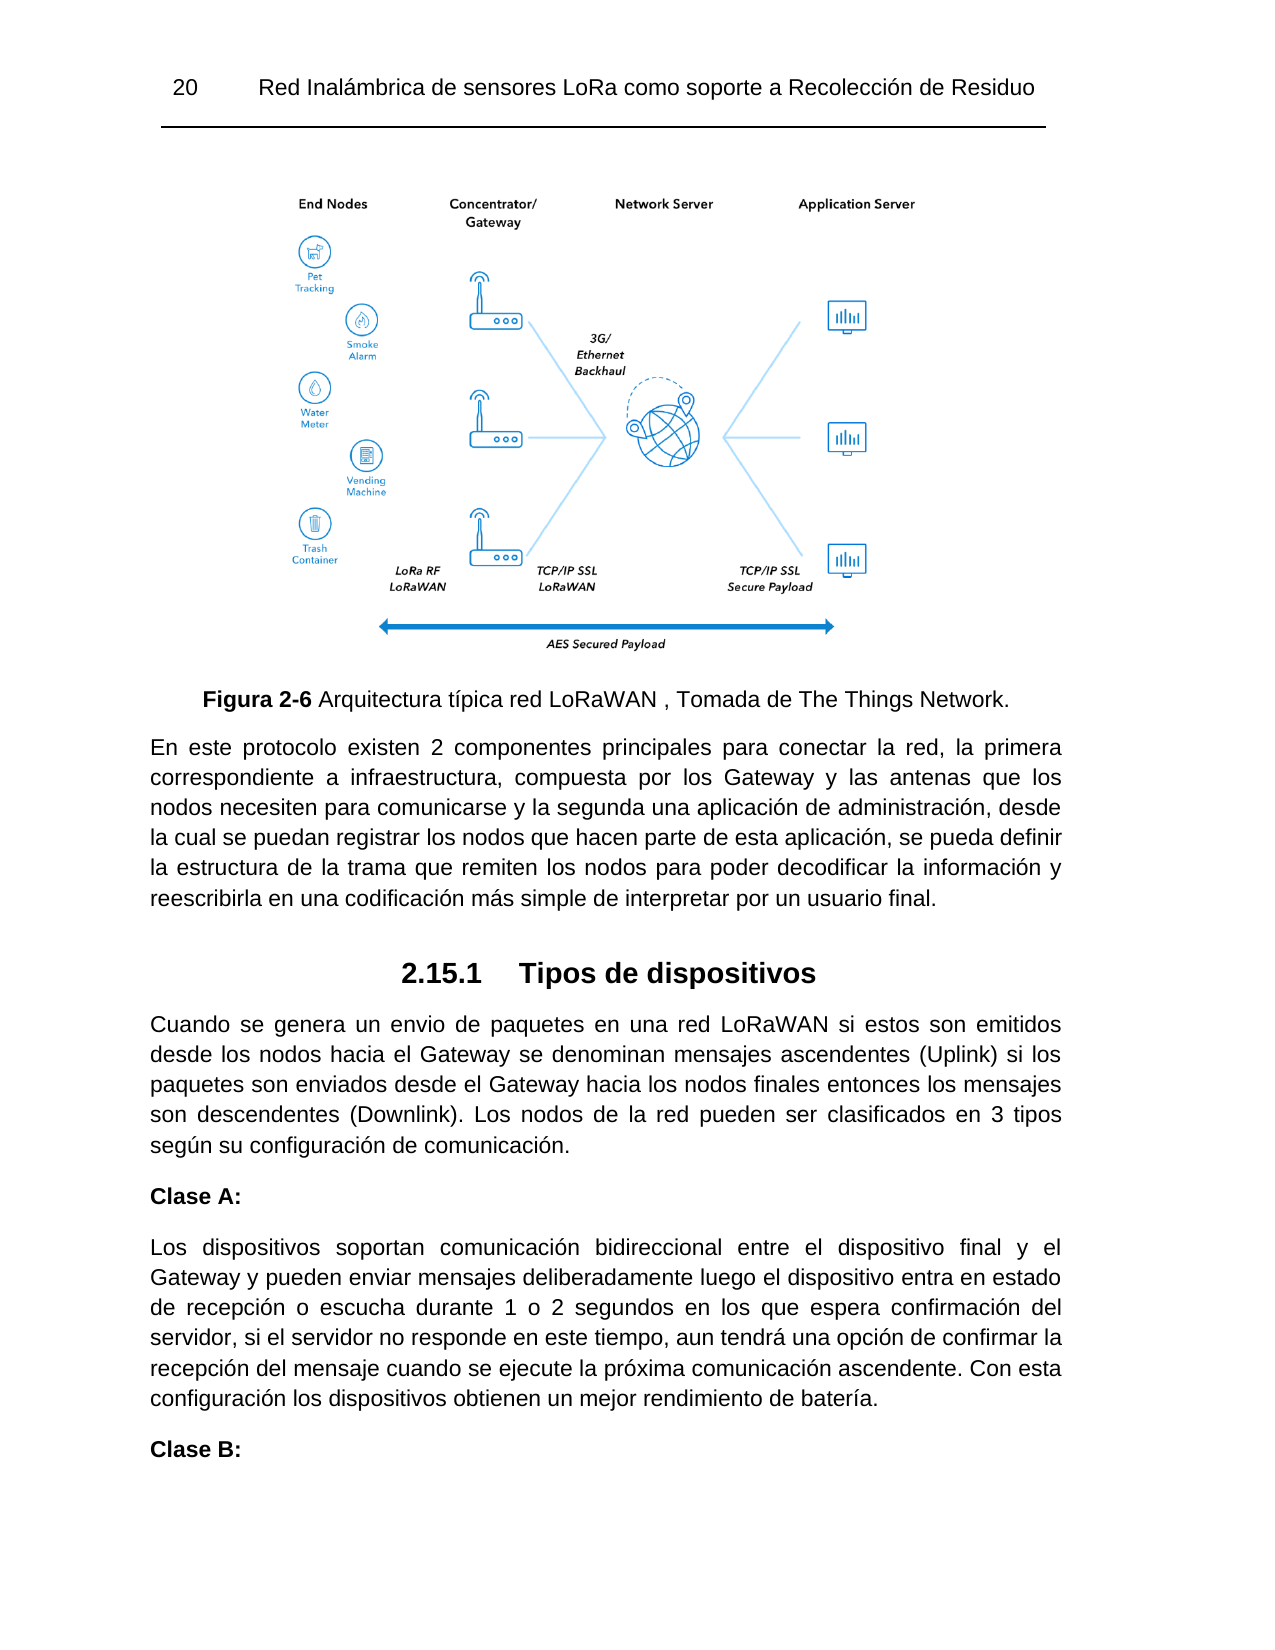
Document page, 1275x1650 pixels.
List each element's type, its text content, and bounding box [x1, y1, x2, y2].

text Figura 2-6 Arquitectura típica red LoRaWAN , Tomada de The Things Network. [150, 686, 1062, 713]
text Los dispositivos soportan comunicación bidireccional entre el dispositivo final y el Gateway y pueden enviar mensajes deliberadamente luego el dispositivo entra en estado de recepción o escucha durante 1 o 2 segundos en los que espera confirmación del servidor, si el servidor no responde en este tiempo, aun tendrá una opción de confirmar la recepción del mensaje cuando se ejecute la próxima comunicación ascendente. Con esta configuración los dispositivos obtienen un mejor rendimiento de batería. [150, 1234, 1062, 1411]
picture [275, 166, 937, 662]
text Cuando se genera un envio de paquetes en una red LoRaWAN si estos son emitidos desde los nodos hacia el Gateway se denominan mensajes ascendentes (Uplink) si los paquetes son enviados desde el Gateway hacia los nodos finales entonces los mensajes son descendentes (Downlink). Los nodos de la red pueden ser clasificados en 3 tipos según su configuración de comunicación. [150, 1011, 1062, 1158]
subtitle Tipos de dispositivos [401, 956, 1062, 990]
text En este protocolo existen 2 componentes principales para conectar la red, la primera correspondiente a infraestructura, compuesta por los Gateway y las antenas que los nodos necesiten para comunicarse y la segunda una aplicación de administración, desde la cual se puedan registrar los nodos que hacen parte de esta aplicación, se pueda definir la estructura de la trama que remiten los nodos para poder decodificar la información y reescribirla en una codificación más simple de interpretar por un usuario final. [150, 733, 1062, 911]
text Clase A: [150, 1183, 1062, 1209]
text Clase B: [150, 1436, 1062, 1462]
